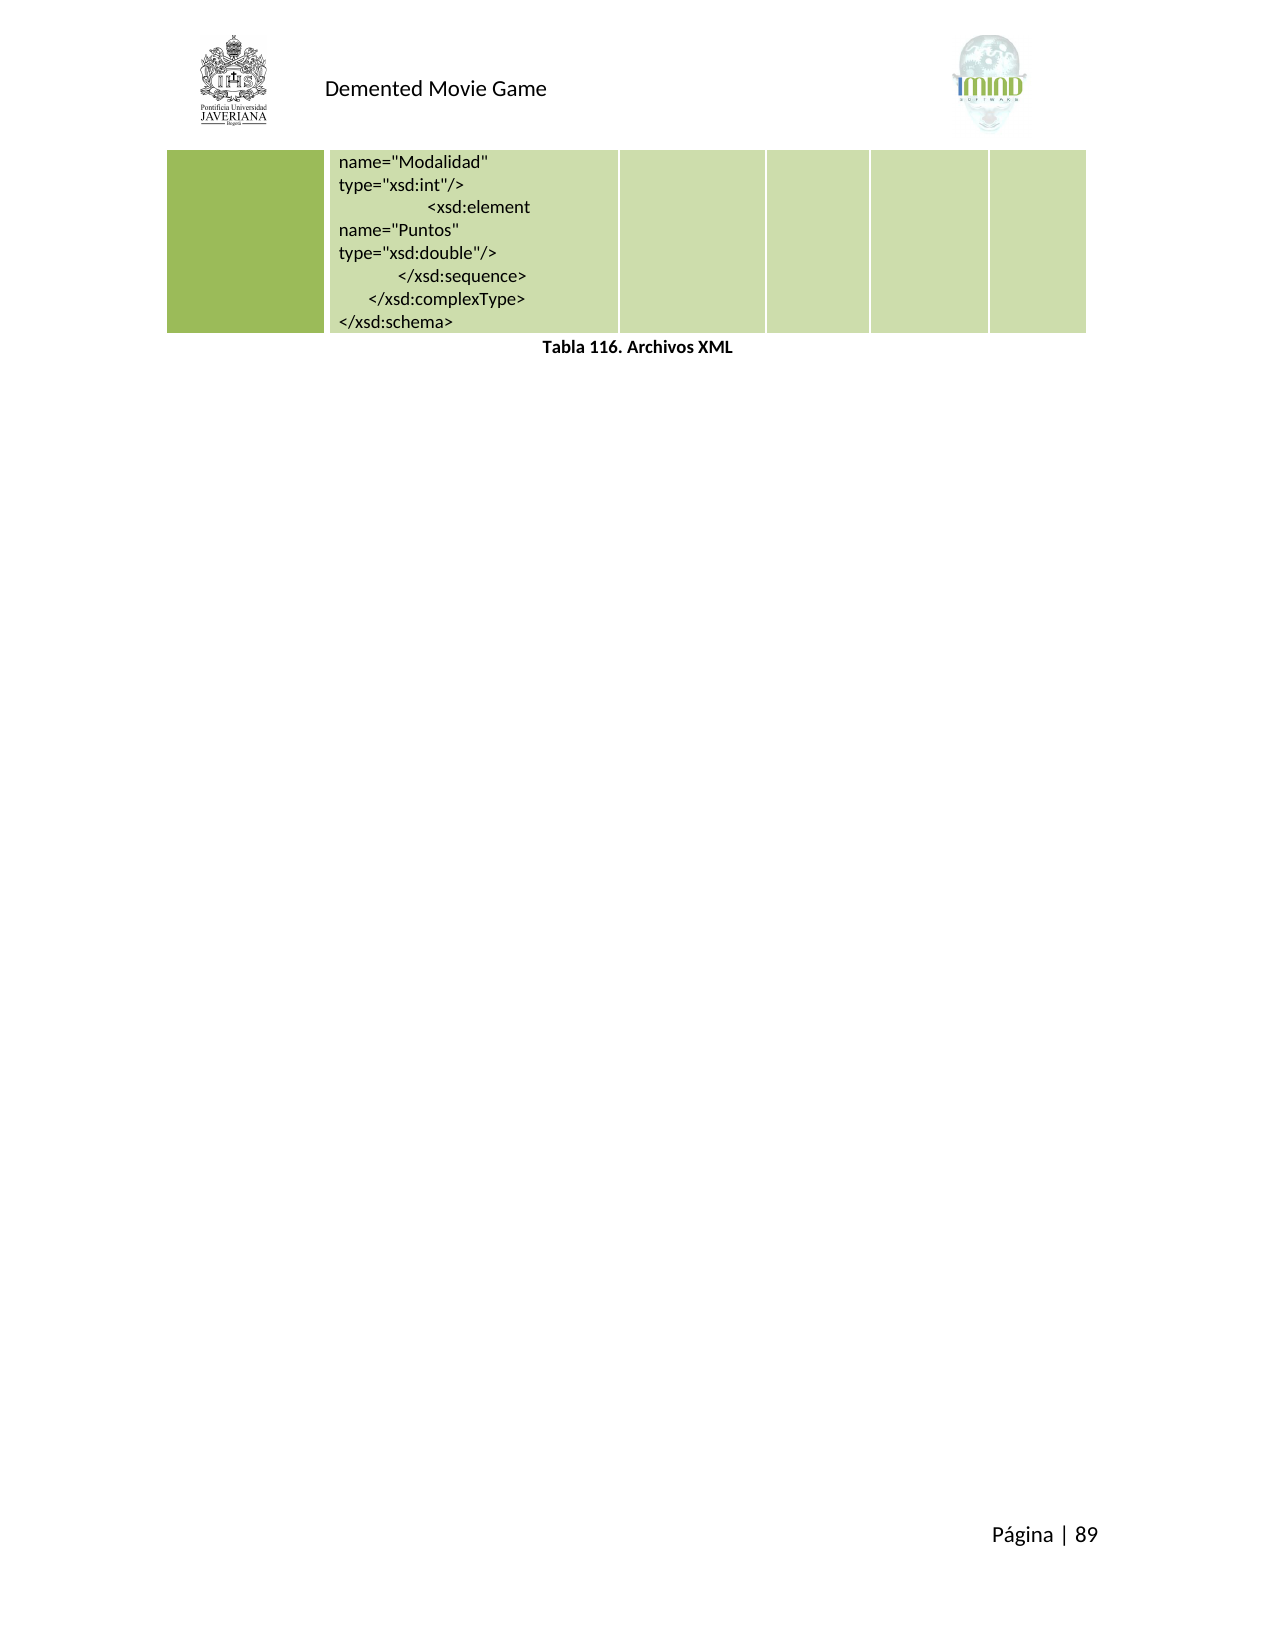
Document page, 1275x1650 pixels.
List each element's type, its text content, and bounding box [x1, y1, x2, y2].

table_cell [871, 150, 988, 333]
picture [200, 35, 267, 126]
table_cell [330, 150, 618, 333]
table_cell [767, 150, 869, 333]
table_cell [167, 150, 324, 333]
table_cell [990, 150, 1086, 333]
picture [951, 35, 1033, 138]
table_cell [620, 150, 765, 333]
